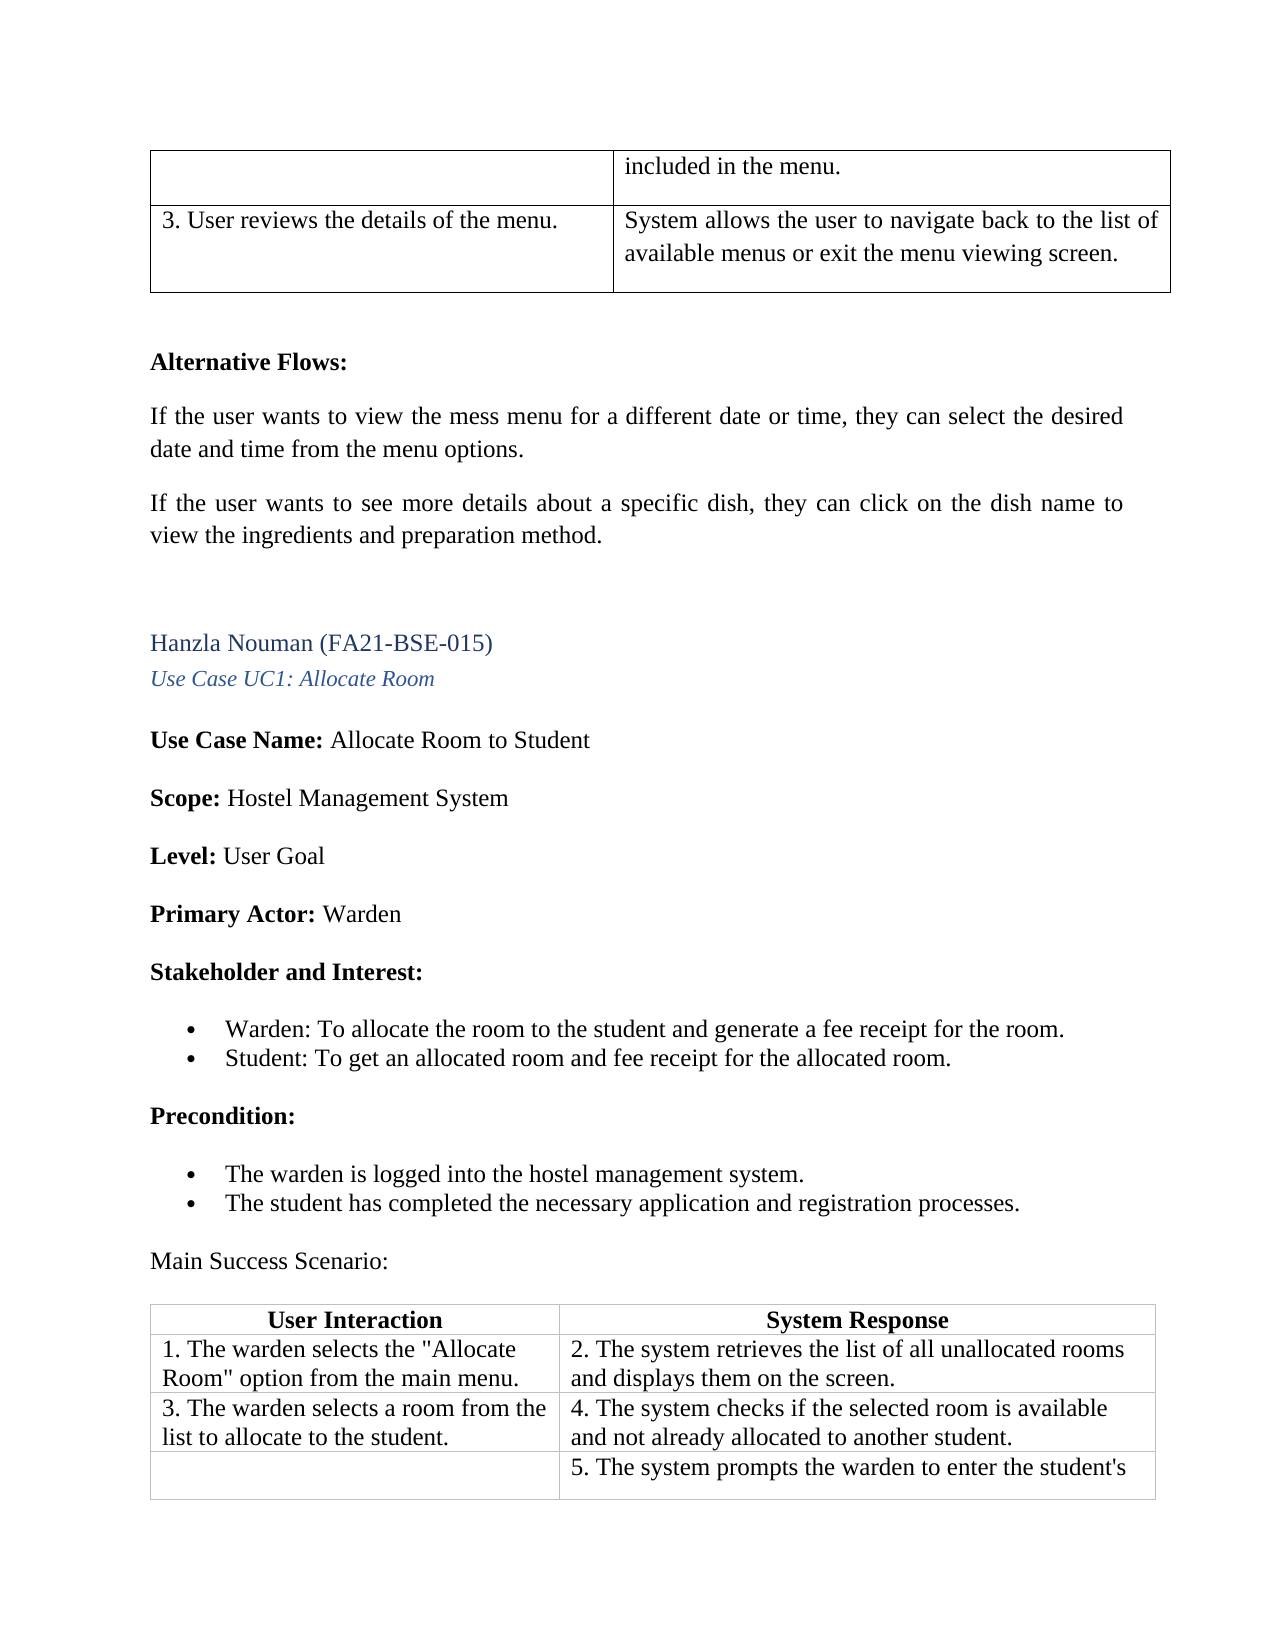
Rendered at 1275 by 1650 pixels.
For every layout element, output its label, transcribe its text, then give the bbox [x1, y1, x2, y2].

table_cell System allows the user to navigate back to the list of available menus or exit the menu viewing screen. [614, 206, 1170, 292]
subtitle Hanzla Nouman (FA21-BSE-015) [150, 628, 1125, 657]
text Use Case Name: Allocate Room to Student [150, 725, 1125, 754]
text Scope: Hostel Management System [150, 783, 1125, 812]
table_cell [151, 1452, 559, 1499]
table_cell 3. User reviews the details of the menu. [151, 206, 613, 292]
list The student has completed the necessary application and registration processes. [187, 1188, 1125, 1217]
table_cell 2. The system retrieves the list of all unallocated rooms and displays them on the screen. [560, 1335, 1155, 1392]
text Main Success Scenario: [150, 1246, 1125, 1274]
list Warden: To allocate the room to the student and generate a fee receipt for the room. [187, 1014, 1125, 1043]
text Precondition: [150, 1101, 1125, 1130]
text If the user wants to view the mess menu for a different date or time, they can select the desired date and time from the menu options. [150, 401, 1125, 462]
list The warden is logged into the hostel management system. [187, 1159, 1125, 1188]
table_cell 1. The warden selects the "Allocate Room" option from the main menu. [151, 1335, 559, 1392]
text Stakeholder and Interest: [150, 957, 1125, 985]
text If the user wants to see more details about a specific dish, they can click on the dish name to view the ingredients and preparation method. [150, 488, 1125, 549]
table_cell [614, 151, 1170, 204]
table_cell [151, 151, 613, 204]
text Alternative Flows: [150, 347, 1125, 376]
table_header System Response [560, 1305, 1155, 1333]
text Primary Actor: Warden [150, 899, 1125, 927]
text Level: User Goal [150, 841, 1125, 869]
subtitle Use Case UC1: Allocate Room [150, 666, 1125, 692]
table_cell 4. The system checks if the selected room is available and not already allocated to another student. [560, 1393, 1155, 1451]
list Student: To get an allocated room and fee receipt for the allocated room. [187, 1043, 1125, 1072]
table_cell 3. The warden selects a room from the list to allocate to the student. [151, 1393, 559, 1451]
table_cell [560, 1452, 1155, 1499]
table_header User Interaction [151, 1305, 559, 1333]
